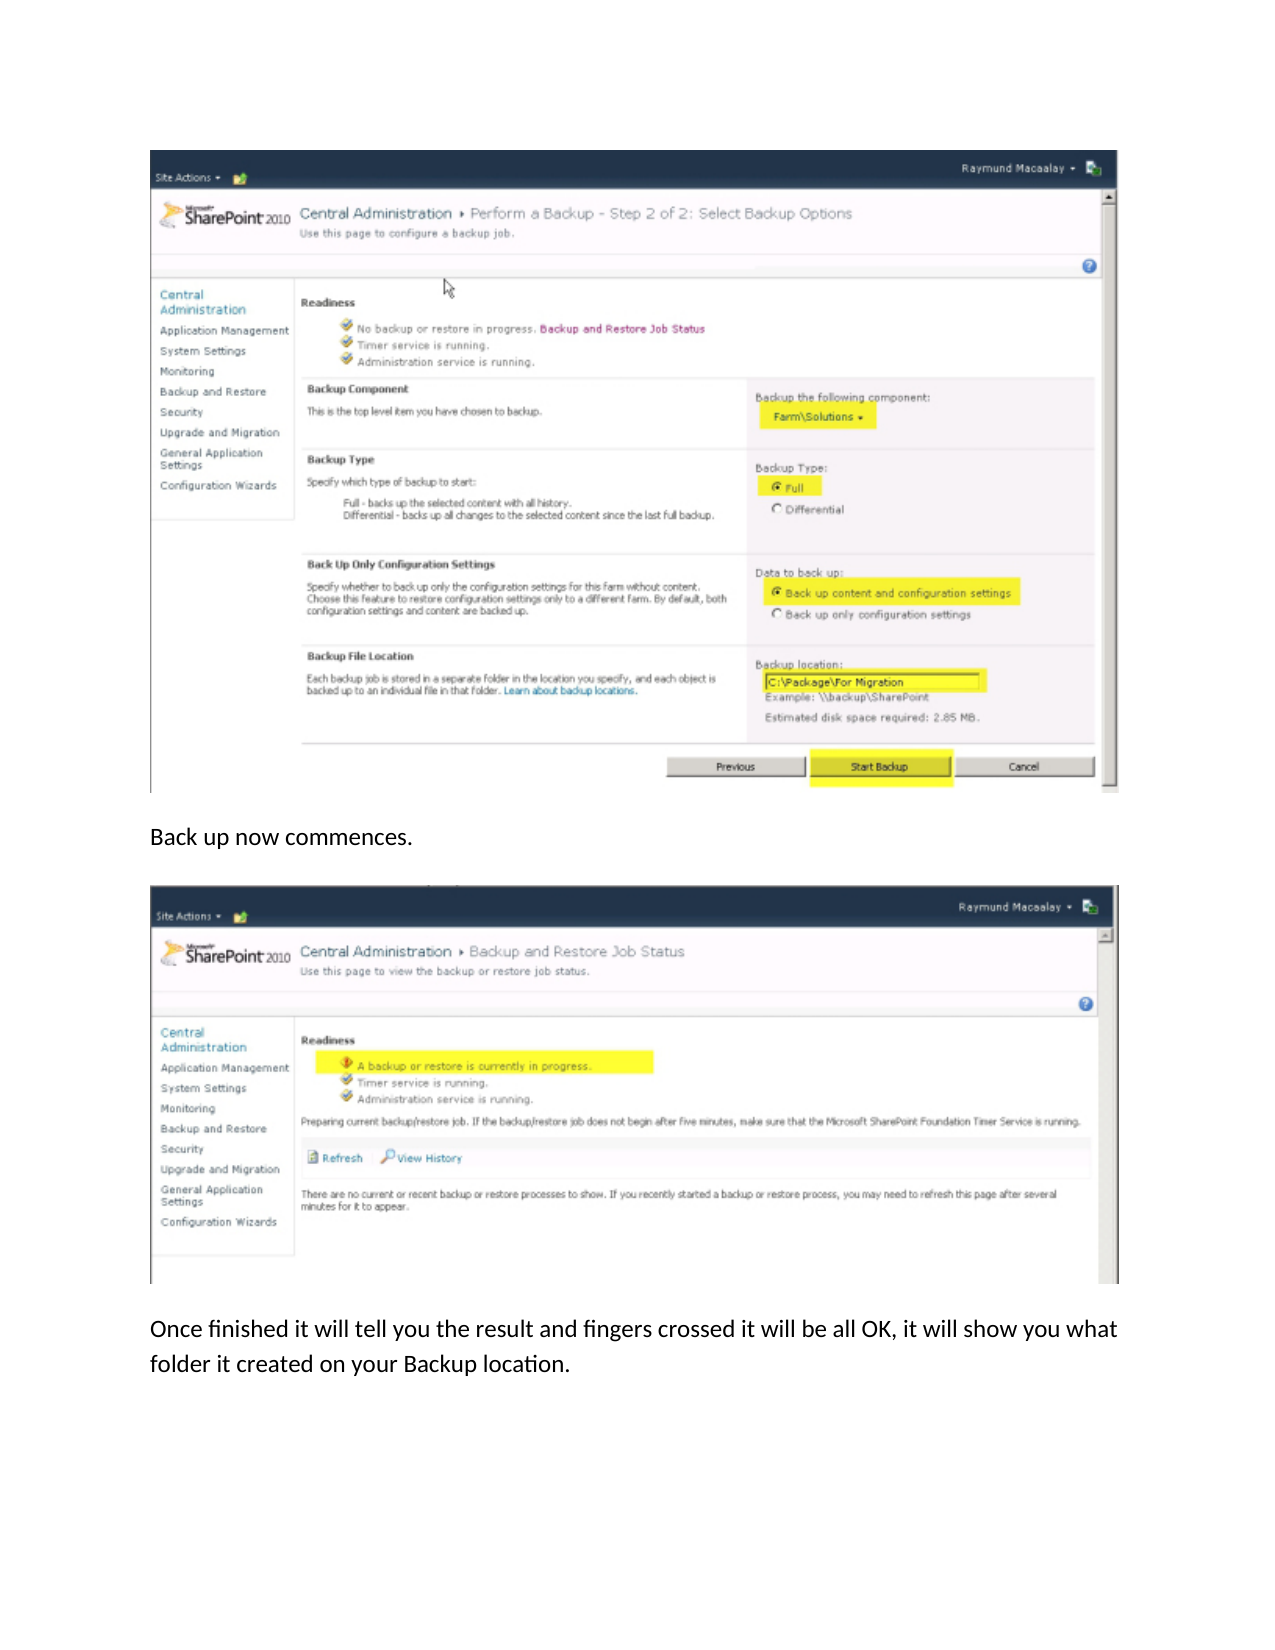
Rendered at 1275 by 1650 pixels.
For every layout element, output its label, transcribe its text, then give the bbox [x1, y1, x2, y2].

picture [150, 885, 1119, 1284]
picture [150, 150, 1119, 793]
text Back up now commences. [150, 821, 1125, 852]
text Once finished it will tell you the result and fingers crossed it will be all OK, it will show you what folder it created on your Backup location. [150, 1313, 1125, 1379]
